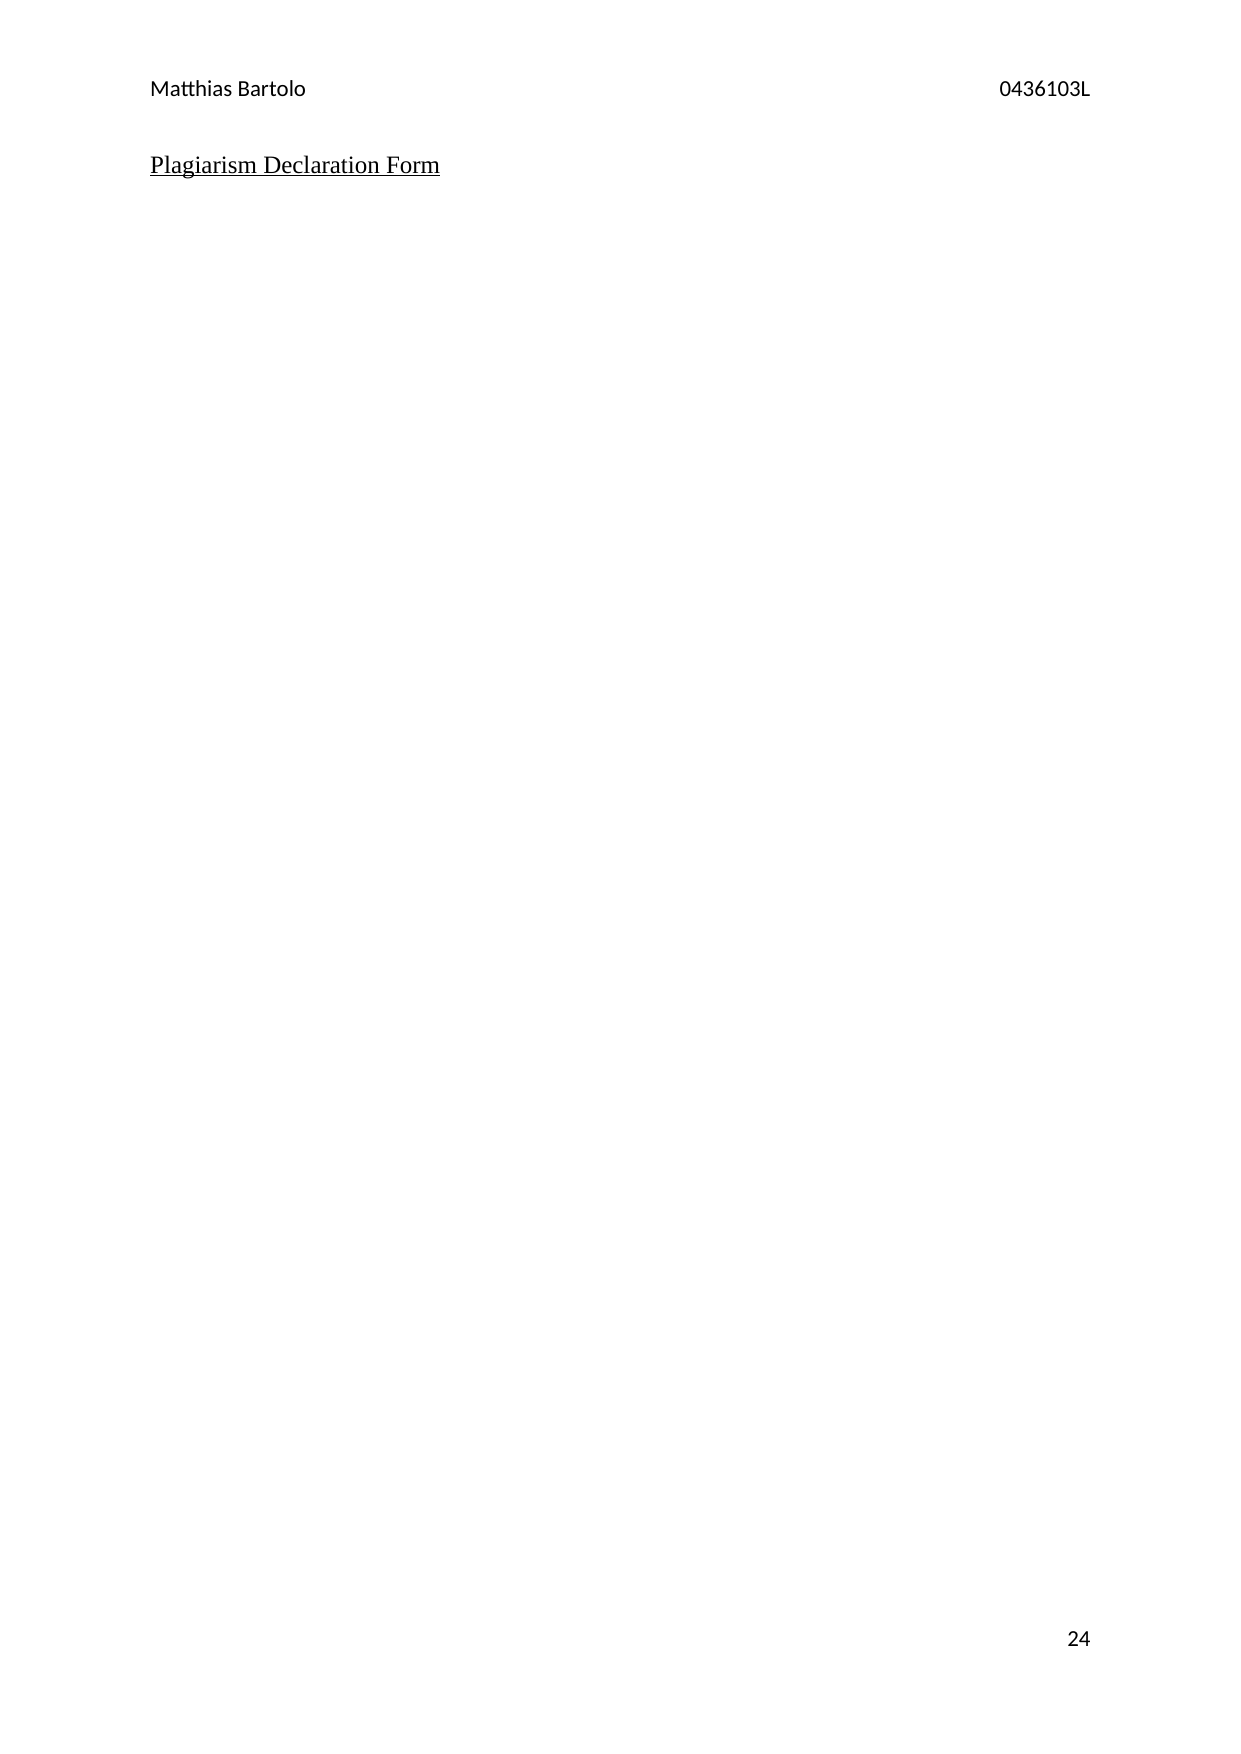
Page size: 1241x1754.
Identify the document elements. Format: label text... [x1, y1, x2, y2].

text Plagiarism Declaration Form [150, 150, 1090, 179]
